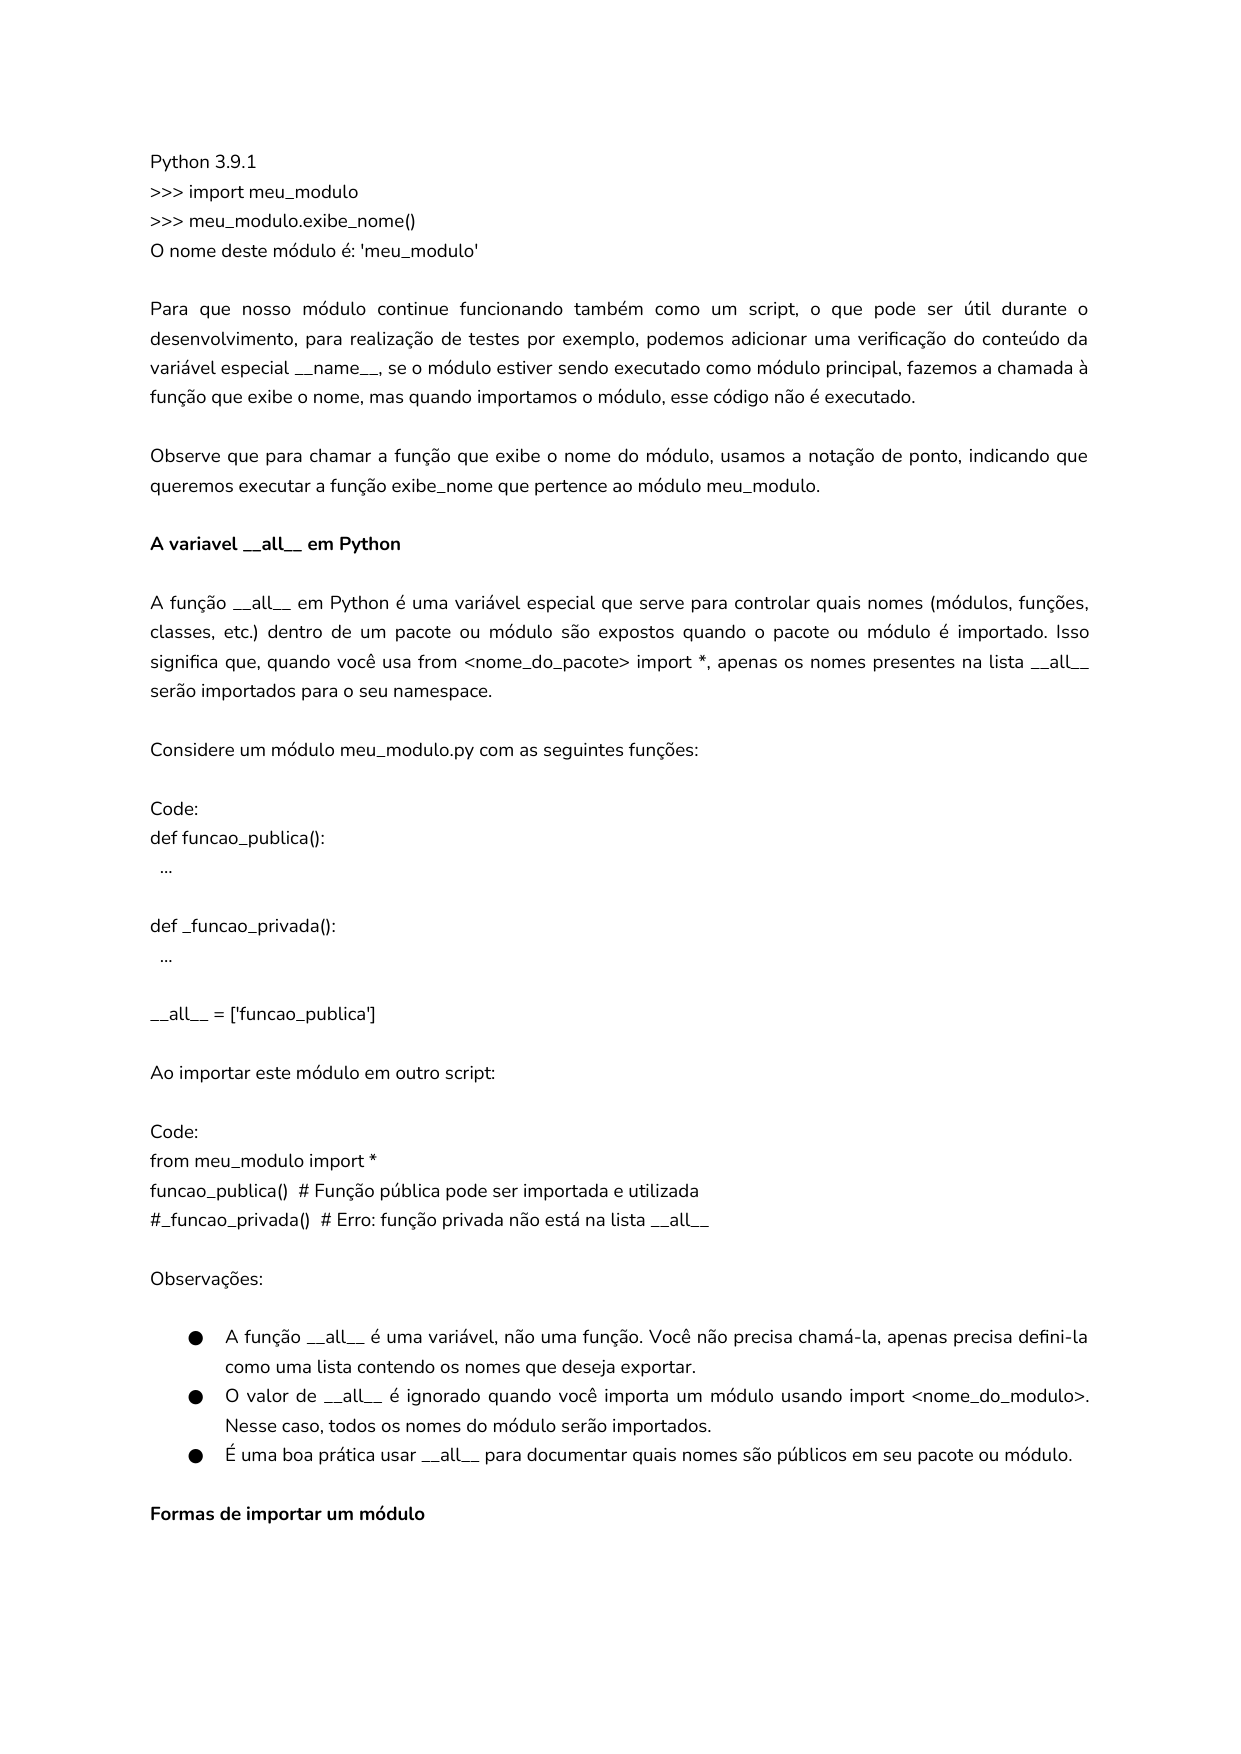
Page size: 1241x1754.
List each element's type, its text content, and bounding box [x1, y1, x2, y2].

text Code: [150, 1119, 1090, 1145]
text Code: [150, 796, 1090, 822]
text >>> meu_modulo.exibe_nome() [150, 209, 1090, 234]
text ... [150, 855, 1090, 881]
text #_funcao_privada() # Erro: função privada não está na lista __all__ [150, 1207, 1090, 1233]
text Considere um módulo meu_modulo.py com as seguintes funções: [150, 737, 1090, 763]
text __all__ = ['funcao_publica'] [150, 1002, 1090, 1027]
text A função __all__ em Python é uma variável especial que serve para controlar quais nomes (módulos, funções, classes, etc.) dentro de um pacote ou módulo são expostos quando o pacote ou módulo é importado. Isso significa que, quando você usa from <nome_do_pacote> import *, apenas os nomes presentes na lista __all__ serão importados para o seu namespace. [150, 591, 1090, 704]
text def funcao_publica(): [150, 826, 1090, 851]
text ... [150, 943, 1090, 969]
text >>> import meu_modulo [150, 179, 1090, 205]
text O nome deste módulo é: 'meu_modulo' [150, 238, 1090, 264]
subtitle Formas de importar um módulo [150, 1501, 1090, 1527]
text Observe que para chamar a função que exibe o nome do módulo, usamos a notação de ponto, indicando que queremos executar a função exibe_nome que pertence ao módulo meu_modulo. [150, 444, 1090, 499]
list É uma boa prática usar __all__ para documentar quais nomes são públicos em seu pacote ou módulo. [187, 1442, 1090, 1468]
text funcao_publica() # Função pública pode ser importada e utilizada [150, 1178, 1090, 1204]
text def _funcao_privada(): [150, 914, 1090, 939]
text Observações: [150, 1266, 1090, 1292]
text Para que nosso módulo continue funcionando também como um script, o que pode ser útil durante o desenvolvimento, para realização de testes por exemplo, podemos adicionar uma verificação do conteúdo da variável especial __name__, se o módulo estiver sendo executado como módulo principal, fazemos a chamada à função que exibe o nome, mas quando importamos o módulo, esse código não é executado. [150, 297, 1090, 411]
list O valor de __all__ é ignorado quando você importa um módulo usando import <nome_do_modulo>. Nesse caso, todos os nomes do módulo serão importados. [187, 1384, 1090, 1439]
subtitle A variavel __all__ em Python [150, 532, 1090, 557]
text from meu_modulo import * [150, 1149, 1090, 1174]
text Ao importar este módulo em outro script: [150, 1061, 1090, 1086]
text Python 3.9.1 [150, 150, 1090, 176]
list A função __all__ é uma variável, não uma função. Você não precisa chamá-la, apenas precisa defini-la como uma lista contendo os nomes que deseja exportar. [187, 1325, 1090, 1380]
